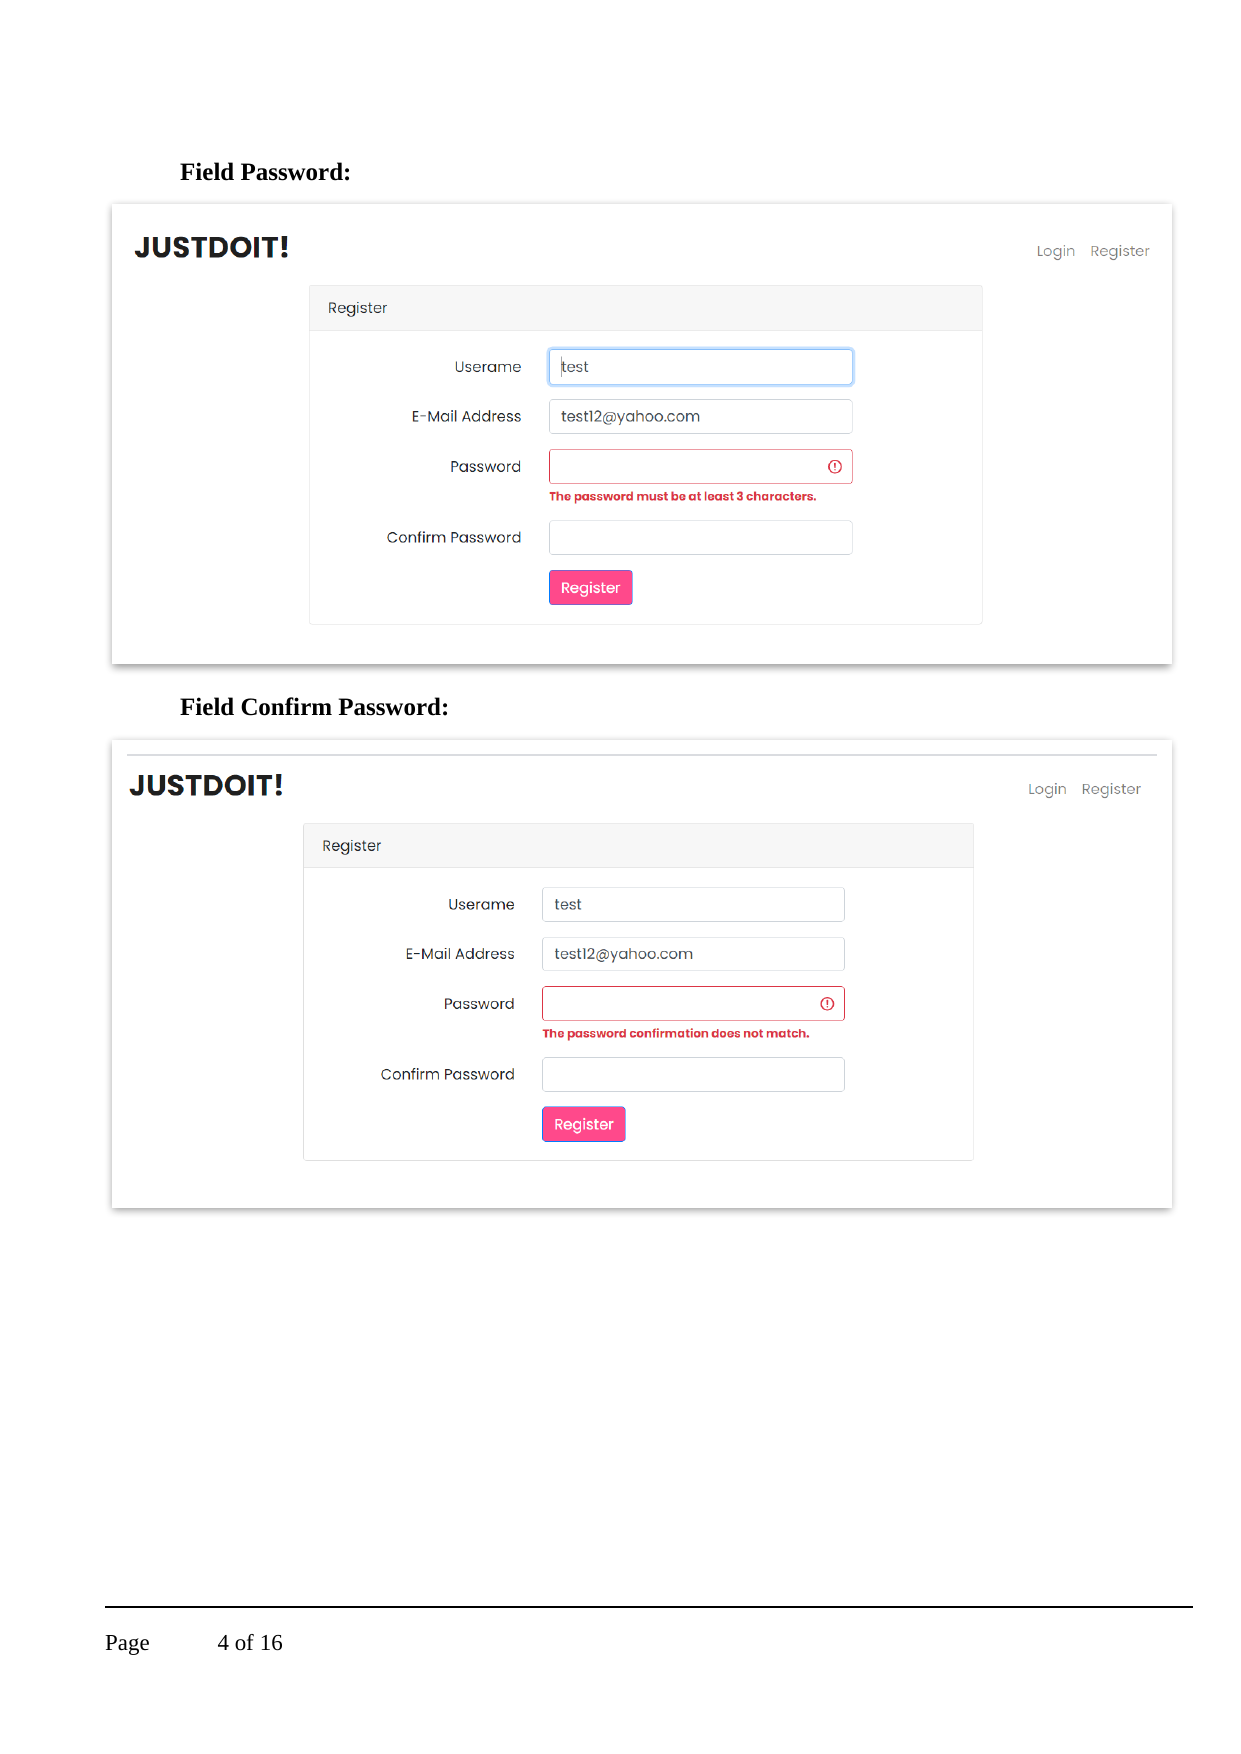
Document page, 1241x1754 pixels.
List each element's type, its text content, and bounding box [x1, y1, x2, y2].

picture [127, 754, 1157, 1193]
text Field Confirm Password: [105, 692, 1135, 721]
picture [127, 218, 1157, 650]
text Field Password: [105, 157, 1135, 185]
